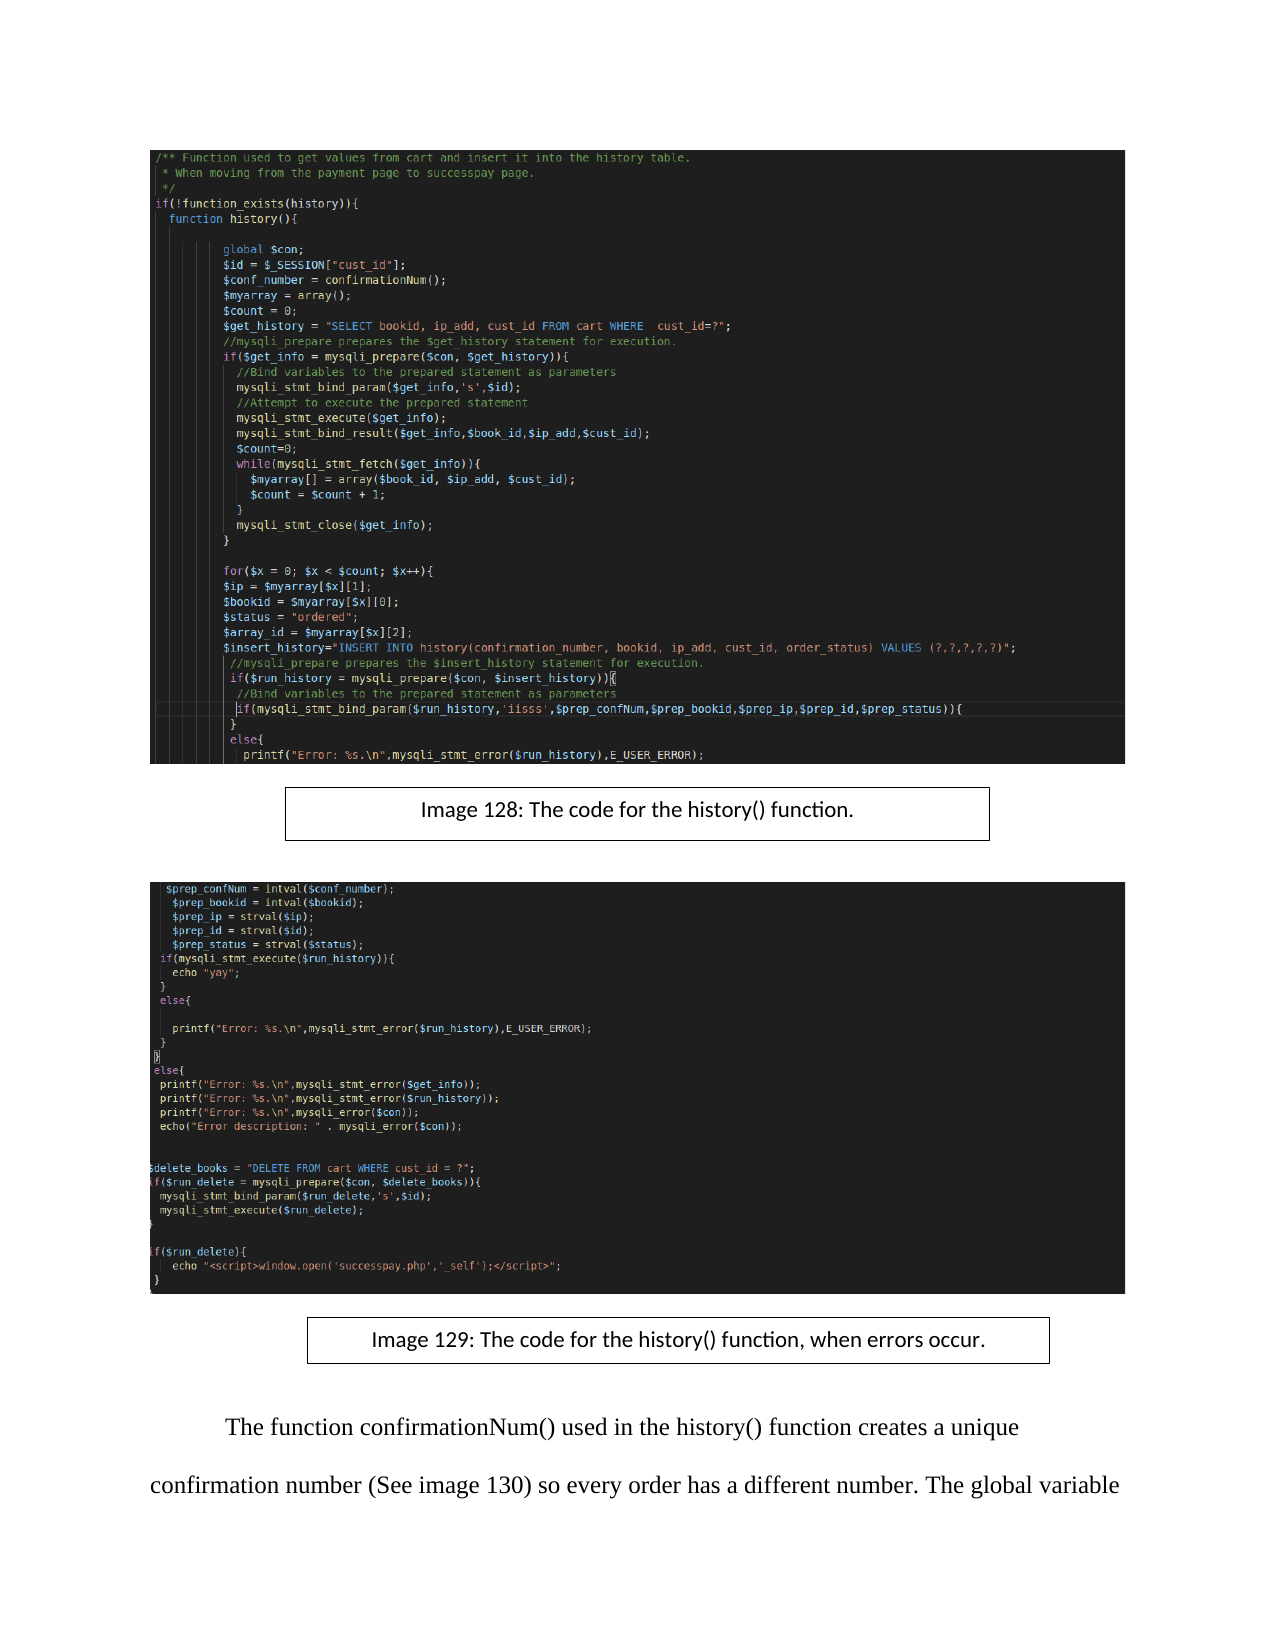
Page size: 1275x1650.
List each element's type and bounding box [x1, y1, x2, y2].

picture [150, 150, 1125, 764]
text [150, 1412, 1125, 1498]
picture [150, 882, 1125, 1294]
